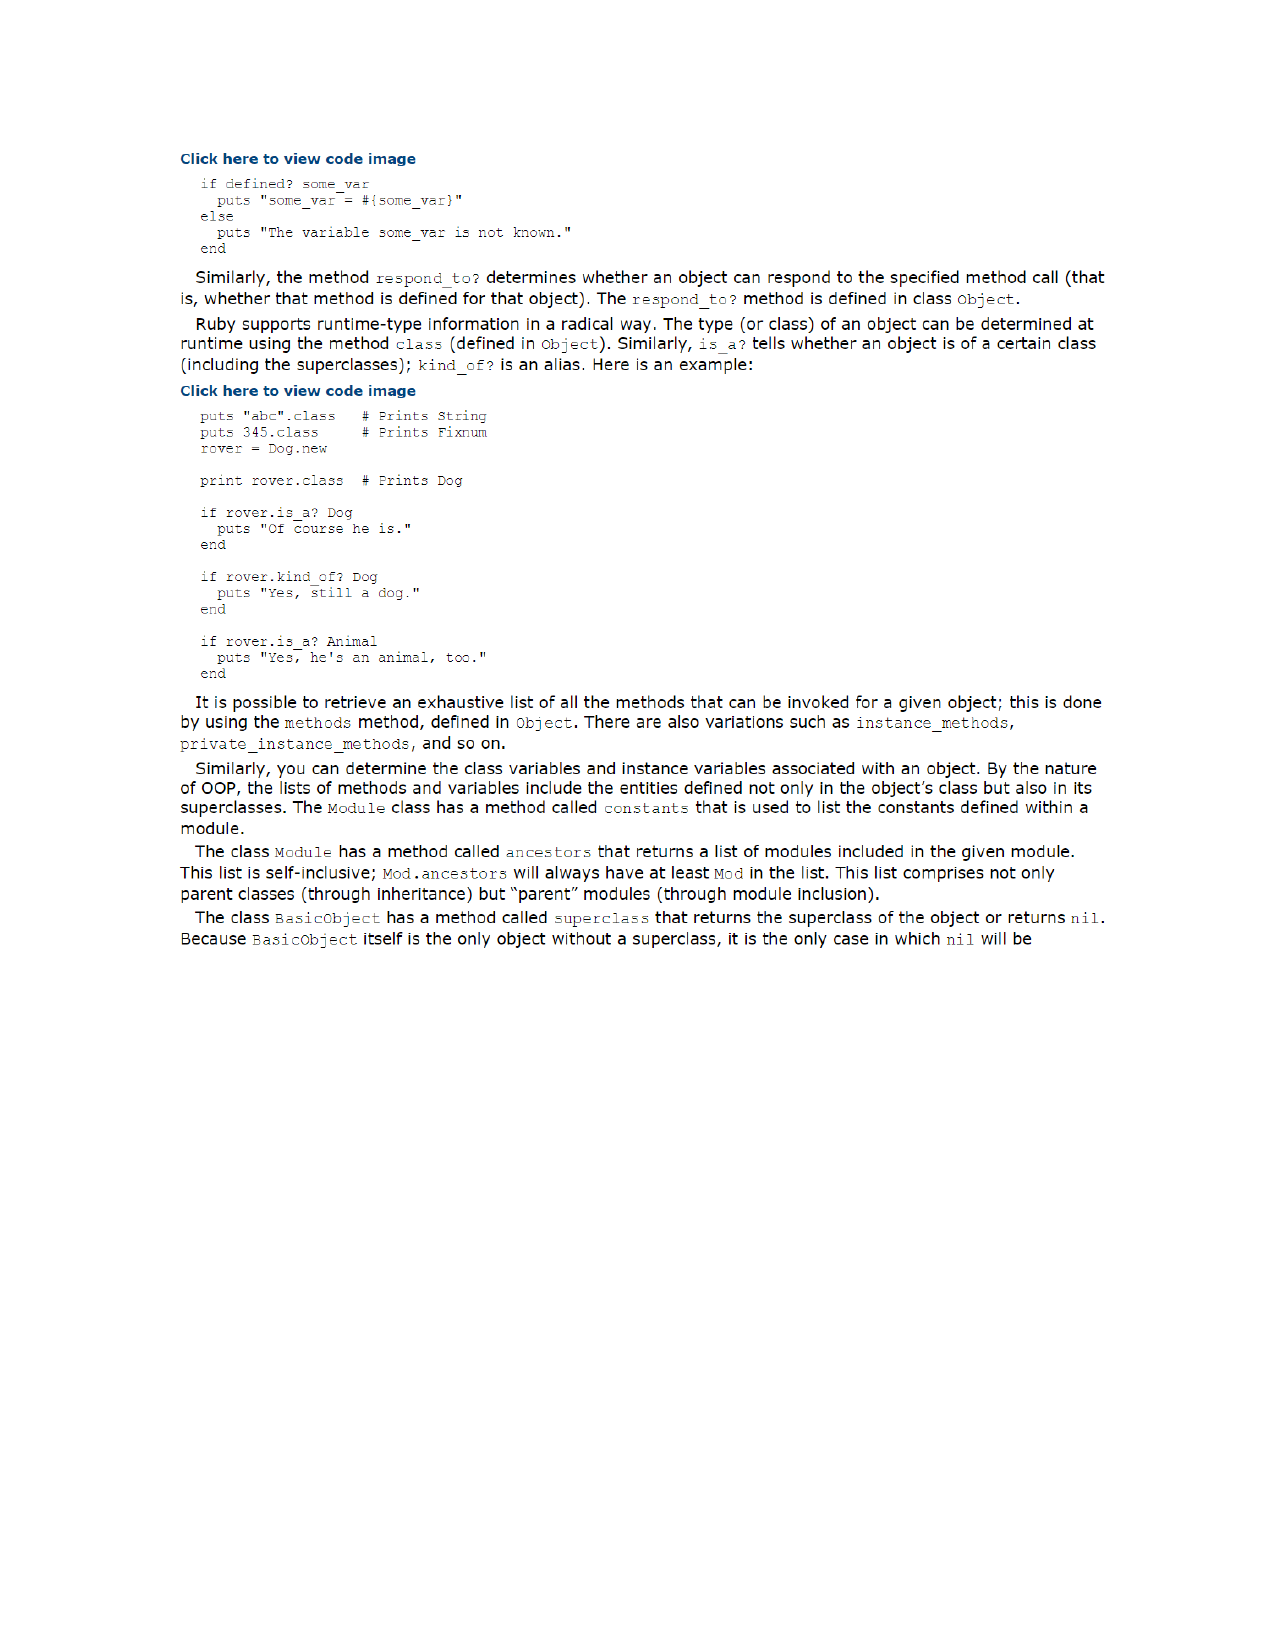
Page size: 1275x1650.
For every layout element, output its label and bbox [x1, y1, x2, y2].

picture [150, 150, 1125, 950]
